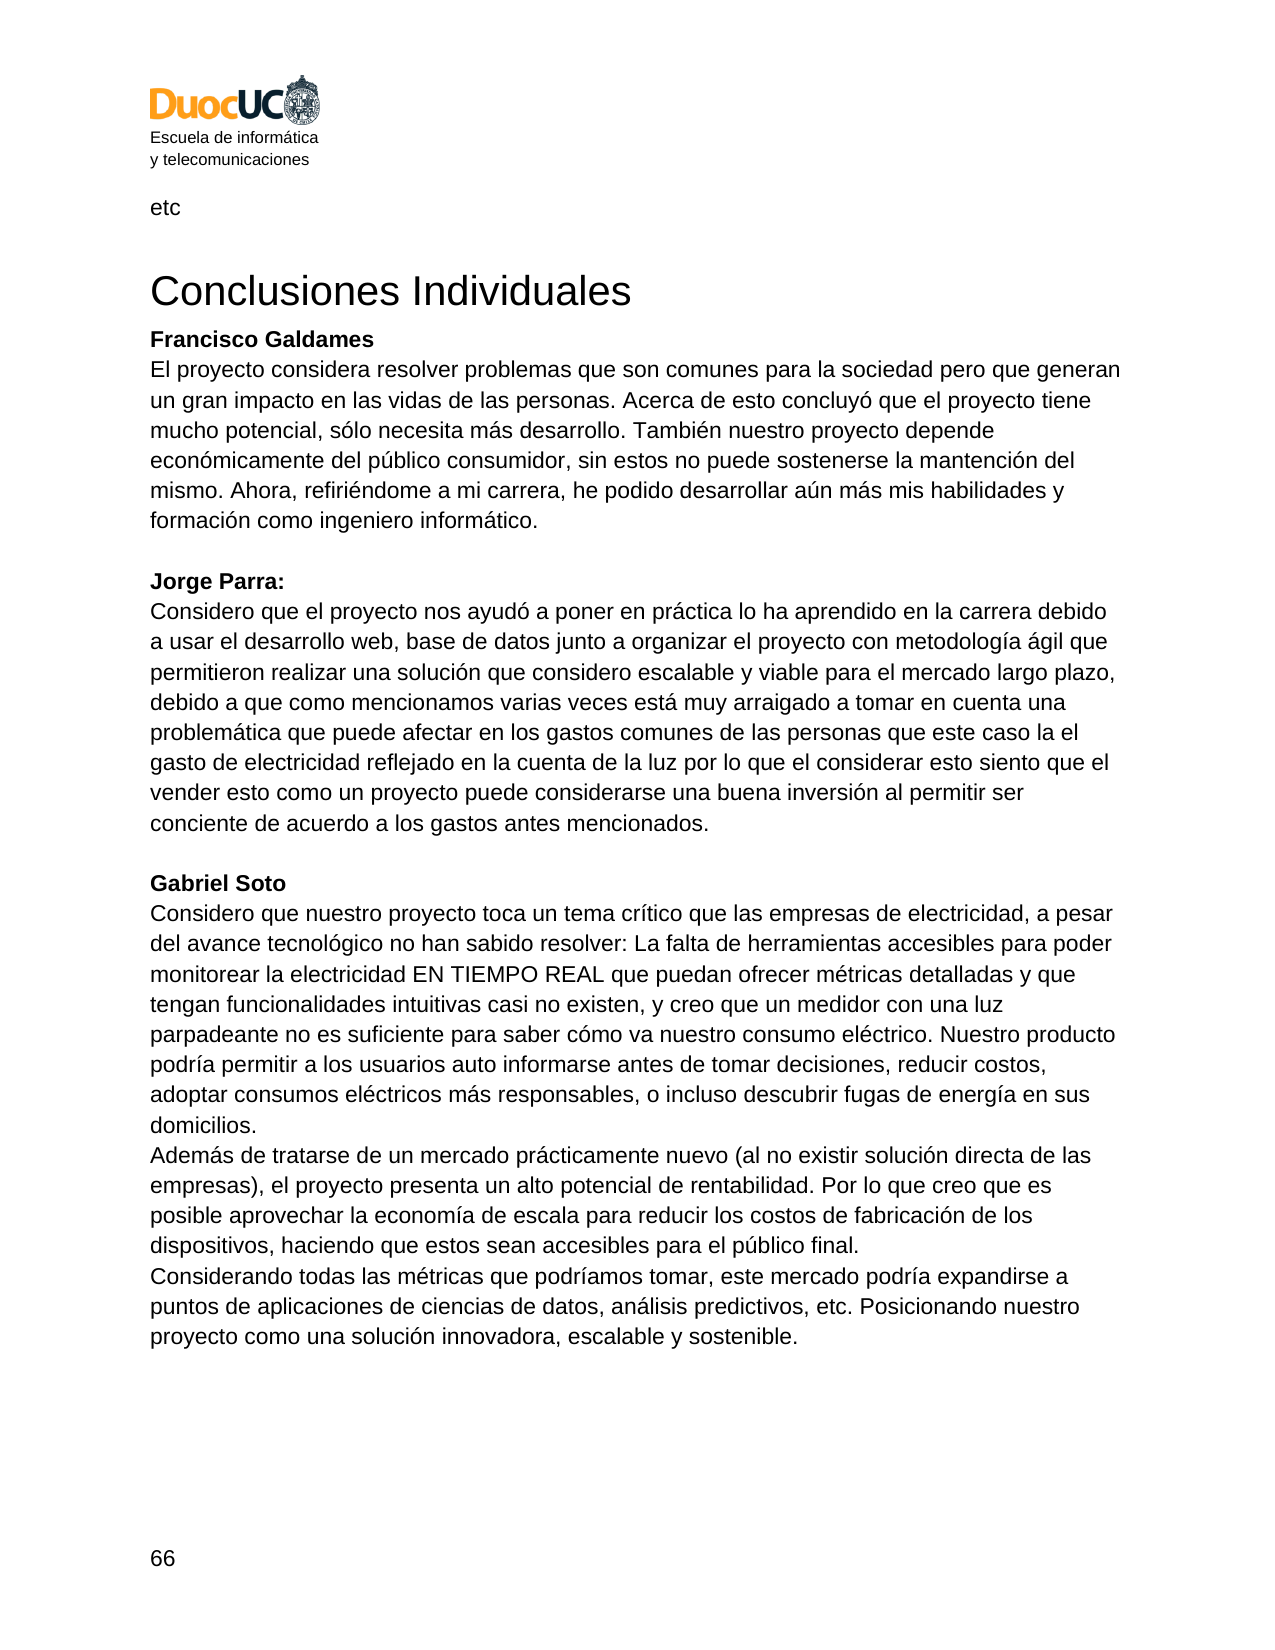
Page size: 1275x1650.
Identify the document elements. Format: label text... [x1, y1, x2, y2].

text Gabriel Soto [150, 870, 1125, 896]
text Jorge Parra: [150, 568, 1125, 594]
text Considero que nuestro proyecto toca un tema crítico que las empresas de electricidad, a pesar del avance tecnológico no han sabido resolver: La falta de herramientas accesibles para poder monitorear la electricidad EN TIEMPO REAL que puedan ofrecer métricas detalladas y que tengan funcionalidades intuitivas casi no existen, y creo que un medidor con una luz parpadeante no es suficiente para saber cómo va nuestro consumo eléctrico. Nuestro producto podría permitir a los usuarios auto informarse antes de tomar decisiones, reducir costos, adoptar consumos eléctricos más responsables, o incluso descubrir fugas de energía en sus domicilios. [150, 900, 1125, 1138]
picture [150, 75, 320, 125]
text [150, 194, 1125, 220]
subtitle Conclusiones Individuales [150, 266, 1125, 314]
text Además de tratarse de un mercado prácticamente nuevo (al no existir solución directa de las empresas), el proyecto presenta un alto potencial de rentabilidad. Por lo que creo que es posible aprovechar la economía de escala para reducir los costos de fabricación de los dispositivos, haciendo que estos sean accesibles para el público final. [150, 1142, 1125, 1259]
text Considerando todas las métricas que podríamos tomar, este mercado podría expandirse a puntos de aplicaciones de ciencias de datos, análisis predictivos, etc. Posicionando nuestro proyecto como una solución innovadora, escalable y sostenible. [150, 1263, 1125, 1349]
text El proyecto considera resolver problemas que son comunes para la sociedad pero que generan un gran impacto en las vidas de las personas. Acerca de esto concluyó que el proyecto tiene mucho potencial, sólo necesita más desarrollo. También nuestro proyecto depende económicamente del público consumidor, sin estos no puede sostenerse la mantención del mismo. Ahora, refiriéndome a mi carrera, he podido desarrollar aún más mis habilidades y formación como ingeniero informático. [150, 356, 1125, 534]
text Considero que el proyecto nos ayudó a poner en práctica lo ha aprendido en la carrera debido a usar el desarrollo web, base de datos junto a organizar el proyecto con metodología ágil que permitieron realizar una solución que considero escalable y viable para el mercado largo plazo, debido a que como mencionamos varias veces está muy arraigado a tomar en cuenta una problemática que puede afectar en los gastos comunes de las personas que este caso la el gasto de electricidad reflejado en la cuenta de la luz por lo que el considerar esto siento que el vender esto como un proyecto puede considerarse una buena inversión al permitir ser conciente de acuerdo a los gastos antes mencionados. [150, 598, 1125, 836]
text Francisco Galdames [150, 326, 1125, 353]
